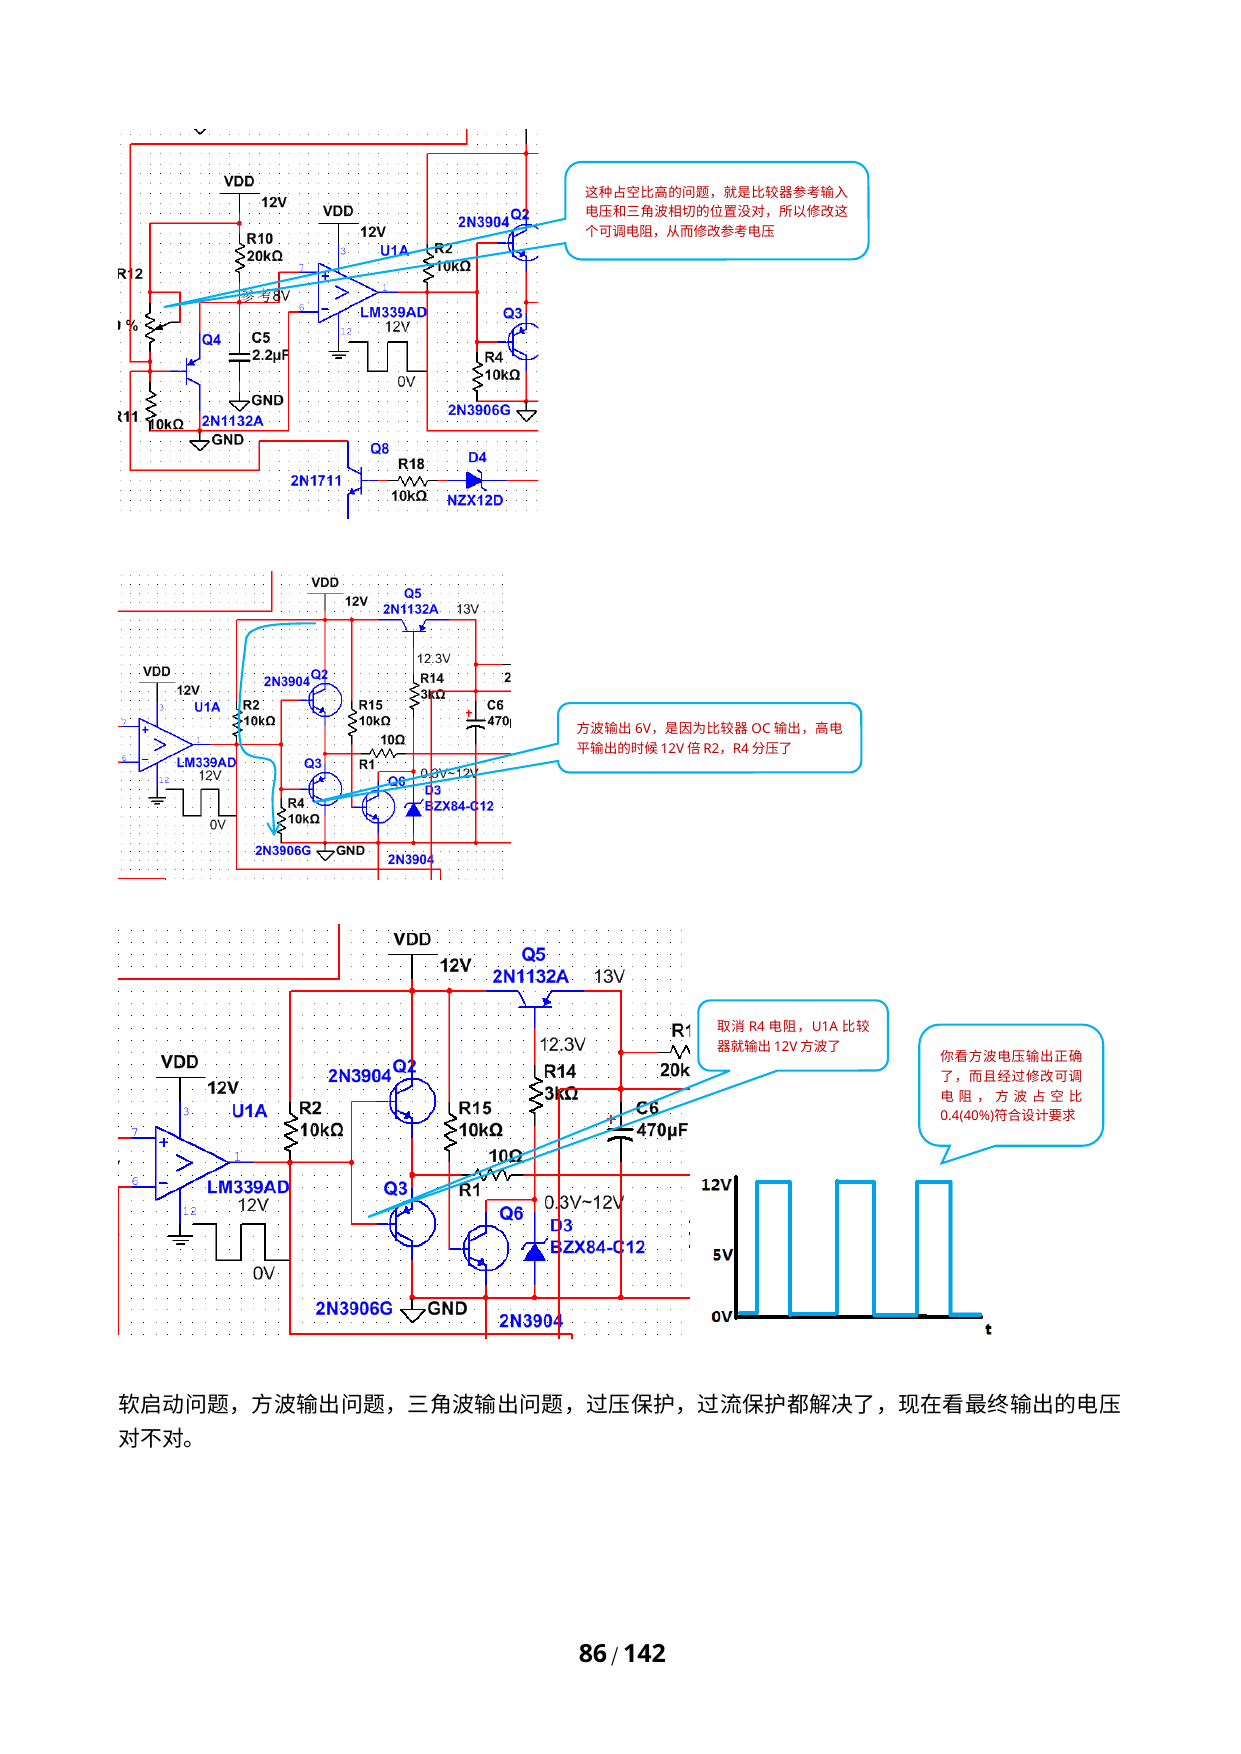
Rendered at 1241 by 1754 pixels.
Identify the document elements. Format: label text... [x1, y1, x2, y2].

picture [118, 924, 1008, 1339]
picture [492, 1089, 691, 1170]
text 软启动问题，方波输出问题，三角波输出问题，过压保护，过流保护都解决了，现在看最终输出的电压对不对。 [118, 1386, 1122, 1454]
picture [244, 227, 539, 292]
picture [118, 571, 511, 880]
picture [118, 129, 539, 519]
picture [380, 757, 511, 789]
